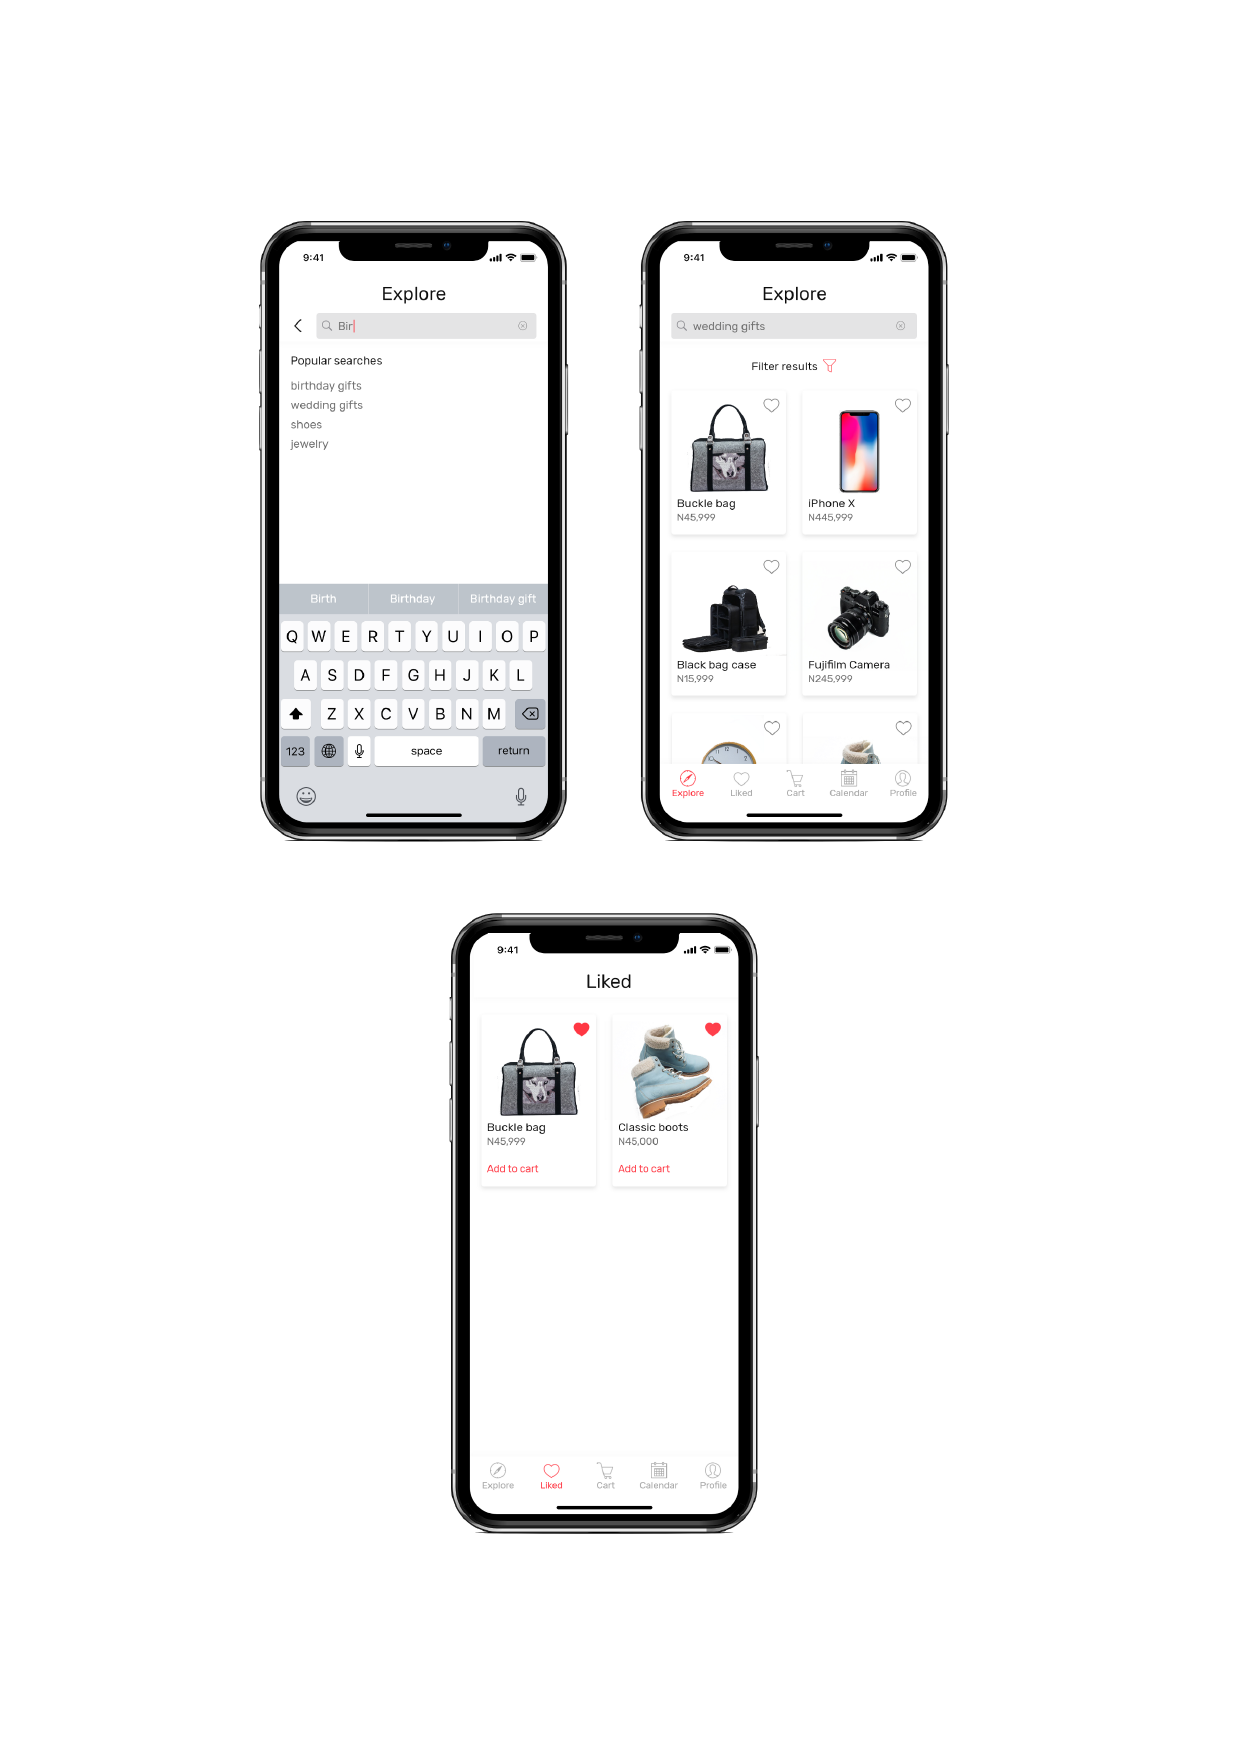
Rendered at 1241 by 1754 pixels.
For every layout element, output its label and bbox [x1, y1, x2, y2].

picture [187, 150, 1020, 1604]
